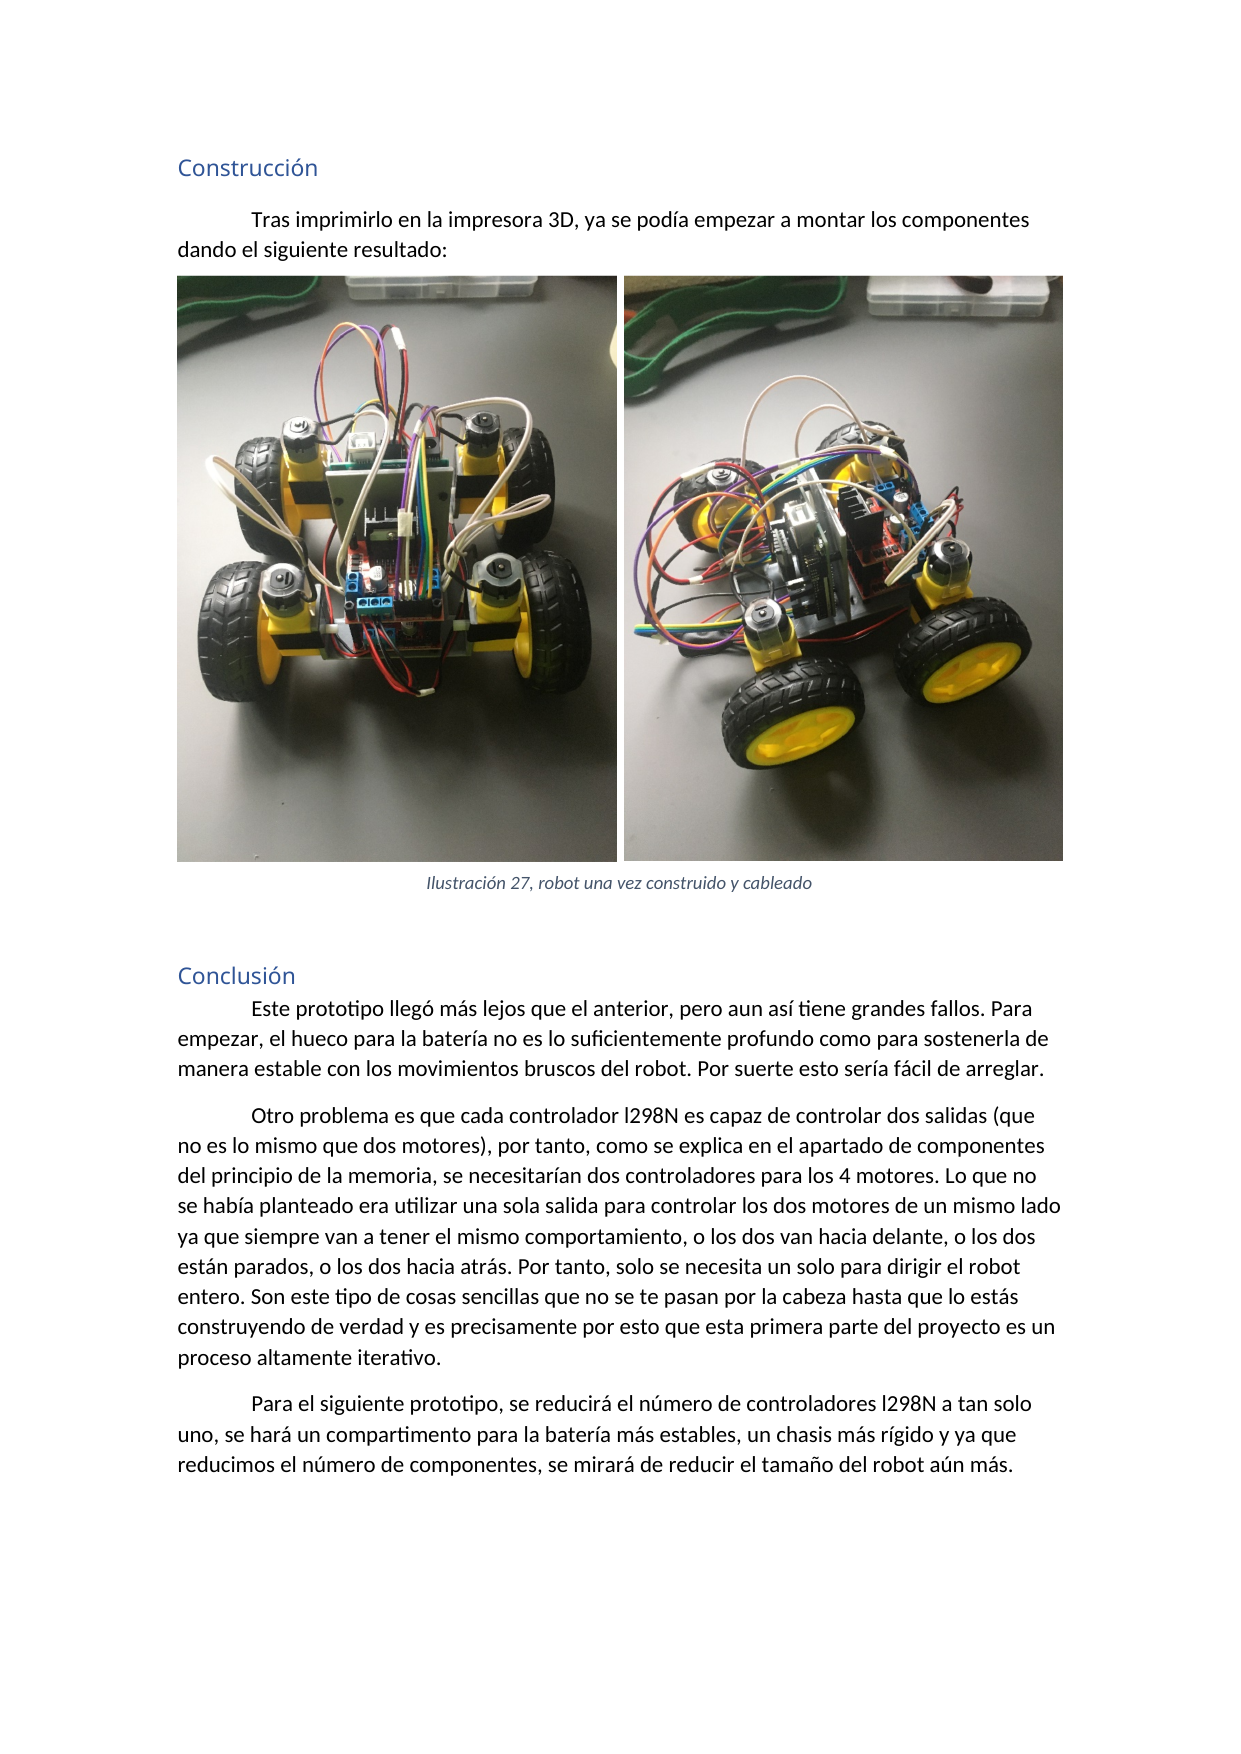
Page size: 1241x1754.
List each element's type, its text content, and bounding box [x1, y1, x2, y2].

text Tras imprimirlo en la impresora 3D, ya se podía empezar a montar los componentes dando el siguiente resultado: [177, 205, 1063, 263]
text Para el siguiente prototipo, se reducirá el número de controladores l298N a tan solo uno, se hará un compartimento para la batería más estables, un chasis más rígido y ya que reducimos el número de componentes, se mirará de reducir el tamaño del robot aún más. [177, 1389, 1063, 1478]
text Otro problema es que cada controlador l298N es capaz de controlar dos salidas (que no es lo mismo que dos motores), por tanto, como se explica en el apartado de componentes del principio de la memoria, se necesitarían dos controladores para los 4 motores. Lo que no se había planteado era utilizar una sola salida para controlar los dos motores de un mismo lado ya que siempre van a tener el mismo comportamiento, o los dos van hacia delante, o los dos están parados, o los dos hacia atrás. Por tanto, solo se necesita un solo para dirigir el robot entero. Son este tipo de cosas sencillas que no se te pasan por la cabeza hasta que lo estás construyendo de verdad y es precisamente por esto que esta primera parte del proyecto es un proceso altamente iterativo. [177, 1101, 1063, 1371]
picture [177, 276, 617, 861]
text Conclusión [177, 960, 1063, 991]
text Construcción [177, 152, 1063, 183]
text Este prototipo llegó más lejos que el anterior, pero aun así tiene grandes fallos. Para empezar, el hueco para la batería no es lo suficientemente profundo como para sostenerla de manera estable con los movimientos bruscos del robot. Por suerte esto sería fácil de arreglar. [177, 994, 1063, 1082]
picture [624, 276, 1063, 861]
